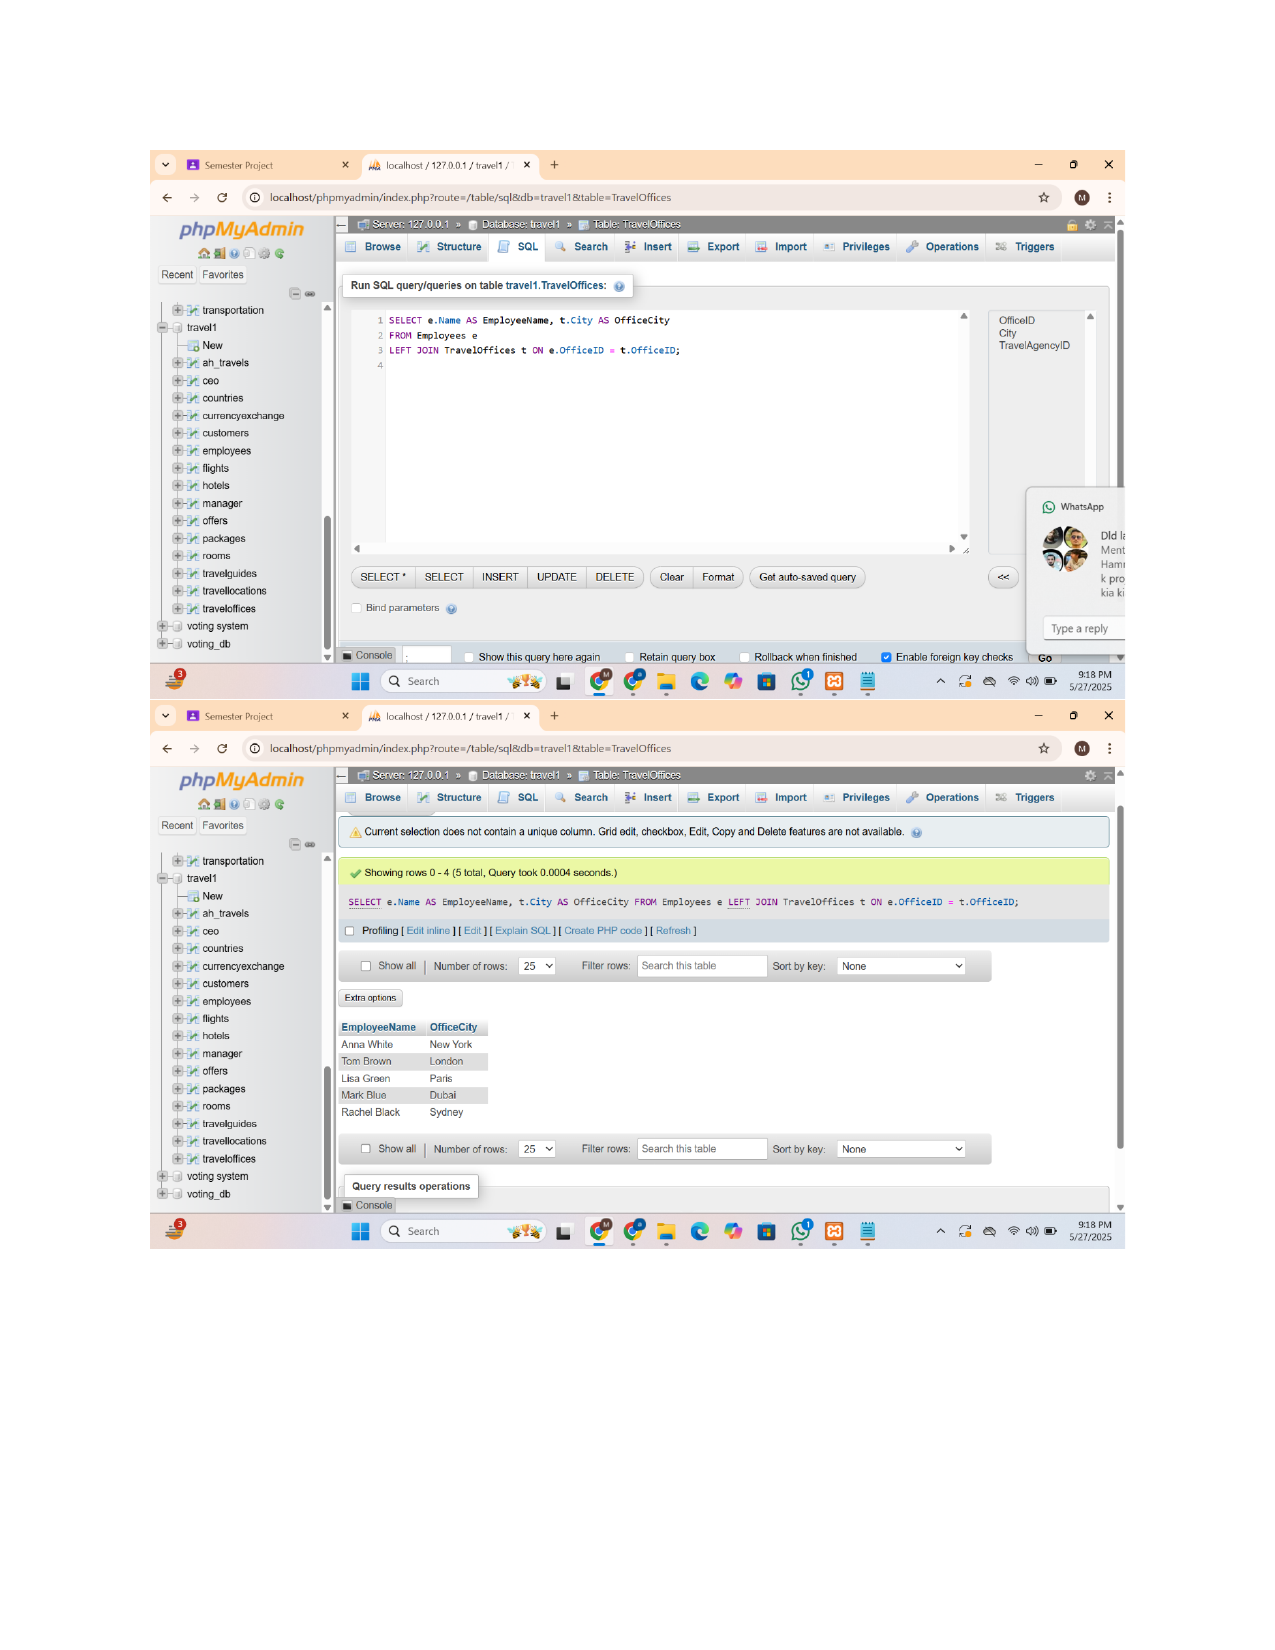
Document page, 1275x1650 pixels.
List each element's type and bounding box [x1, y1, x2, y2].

picture [150, 150, 1125, 699]
picture [150, 700, 1125, 1249]
